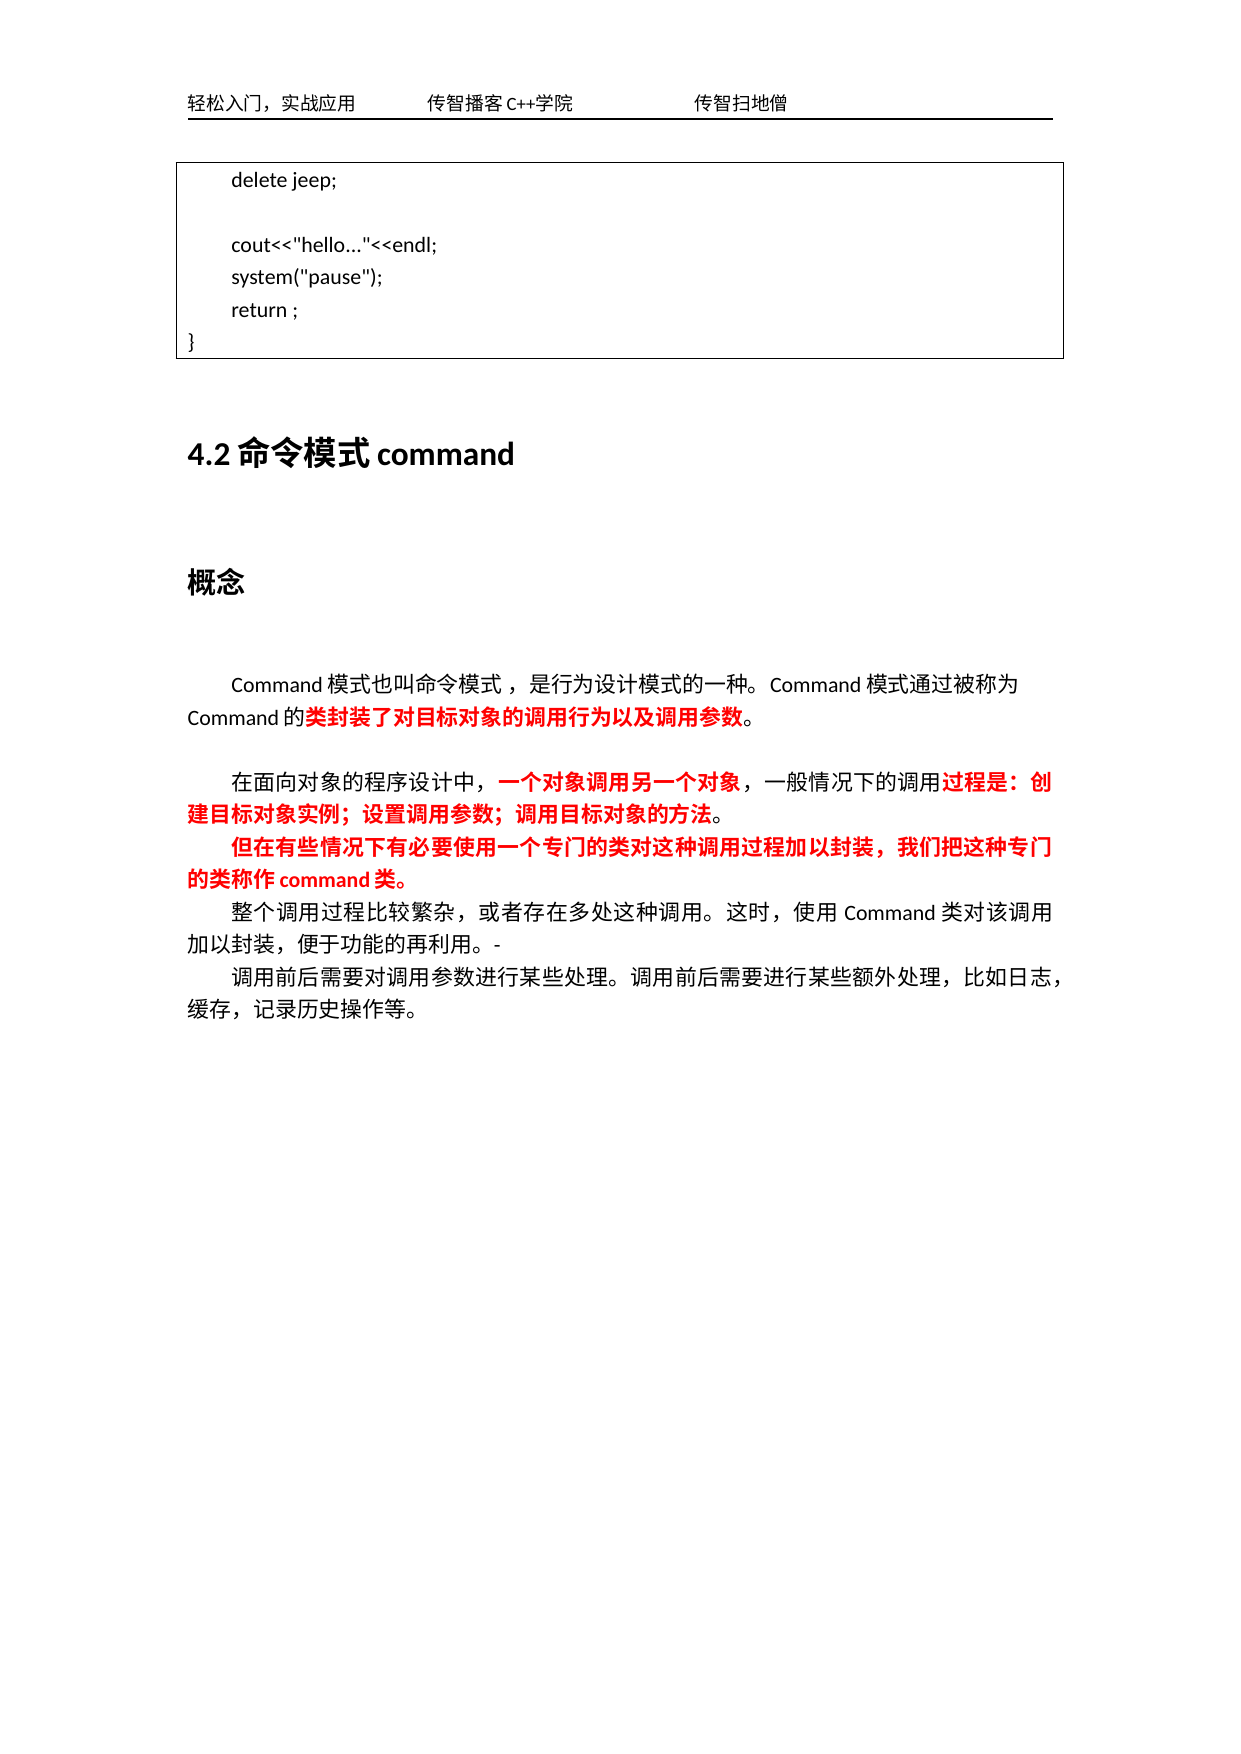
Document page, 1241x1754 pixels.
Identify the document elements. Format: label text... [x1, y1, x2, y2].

text Command的类封装了对目标对象的调用行为以及调用参数。 [187, 699, 1053, 732]
subtitle 概念 [187, 548, 1053, 613]
text 整个调用过程比较繁杂，或者存在多处这种调用。这时，使用Command类对该调用加以封装，便于功能的再利用。- [187, 894, 1053, 959]
text 但在有些情况下有必要使用一个专门的类对这种调用过程加以封装，我们把这种专门的类称作command类。 [187, 829, 1053, 894]
text Command模式也叫命令模式 ，是行为设计模式的一种。Command模式通过被称为 [187, 667, 1053, 699]
text 调用前后需要对调用参数进行某些处理。调用前后需要进行某些额外处理，比如日志，缓存，记录历史操作等。 [187, 959, 1053, 1024]
subtitle 4.2命令模式command [187, 419, 1053, 484]
text 在面向对象的程序设计中，一个对象调用另一个对象，一般情况下的调用过程是：创建目标对象实例；设置调用参数；调用目标对象的方法。 [187, 764, 1053, 829]
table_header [177, 163, 1063, 358]
